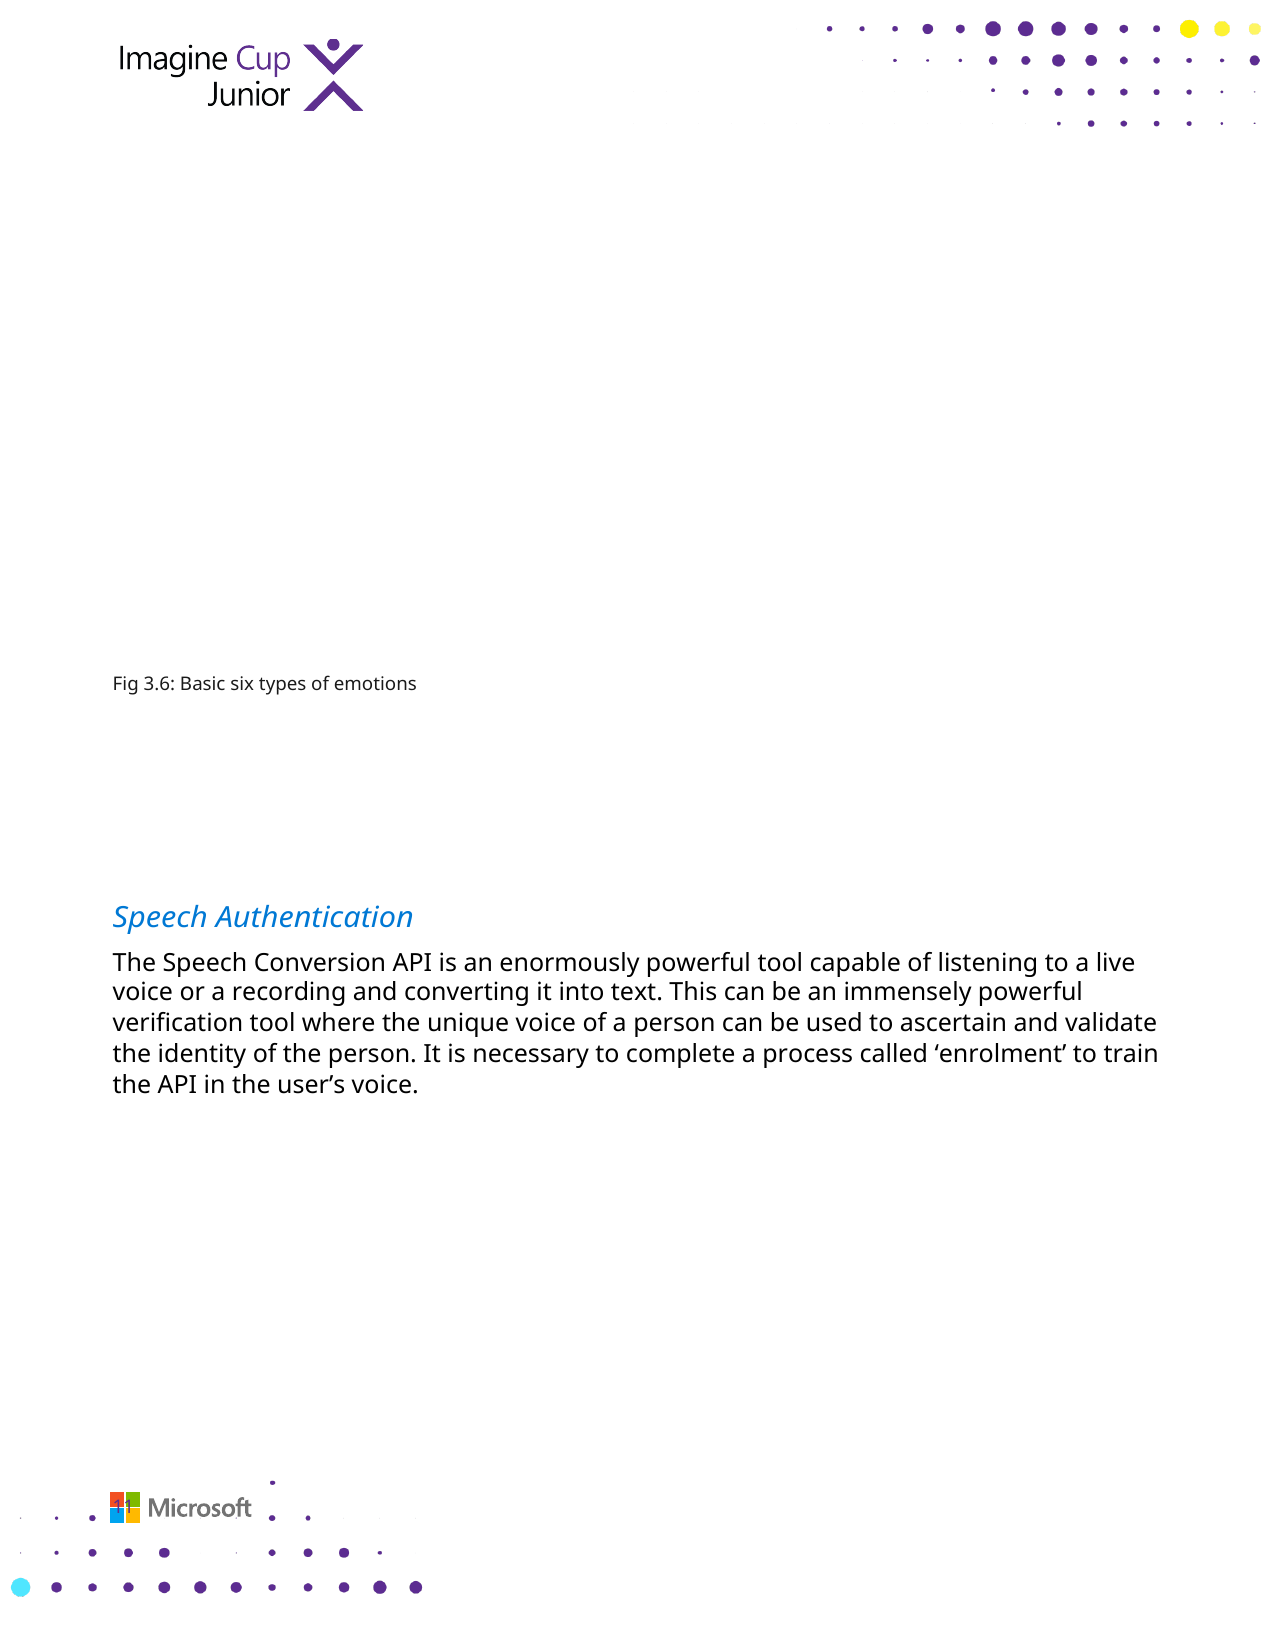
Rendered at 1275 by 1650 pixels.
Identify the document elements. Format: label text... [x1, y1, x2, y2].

subtitle Speech Authentication [112, 899, 1162, 934]
text The Speech Conversion API is an enormously powerful tool capable of listening to a live voice or a recording and converting it into text. This can be an immensely powerful verification tool where the unique voice of a person can be used to ascertain and validate the identity of the person. It is necessary to complete a process called ‘enrolment’ to train the API in the user’s voice. [112, 947, 1162, 1100]
picture [0, 1451, 444, 1603]
text Fig 3.6: Basic six types of emotions [112, 670, 1162, 696]
picture [120, 12, 1275, 142]
